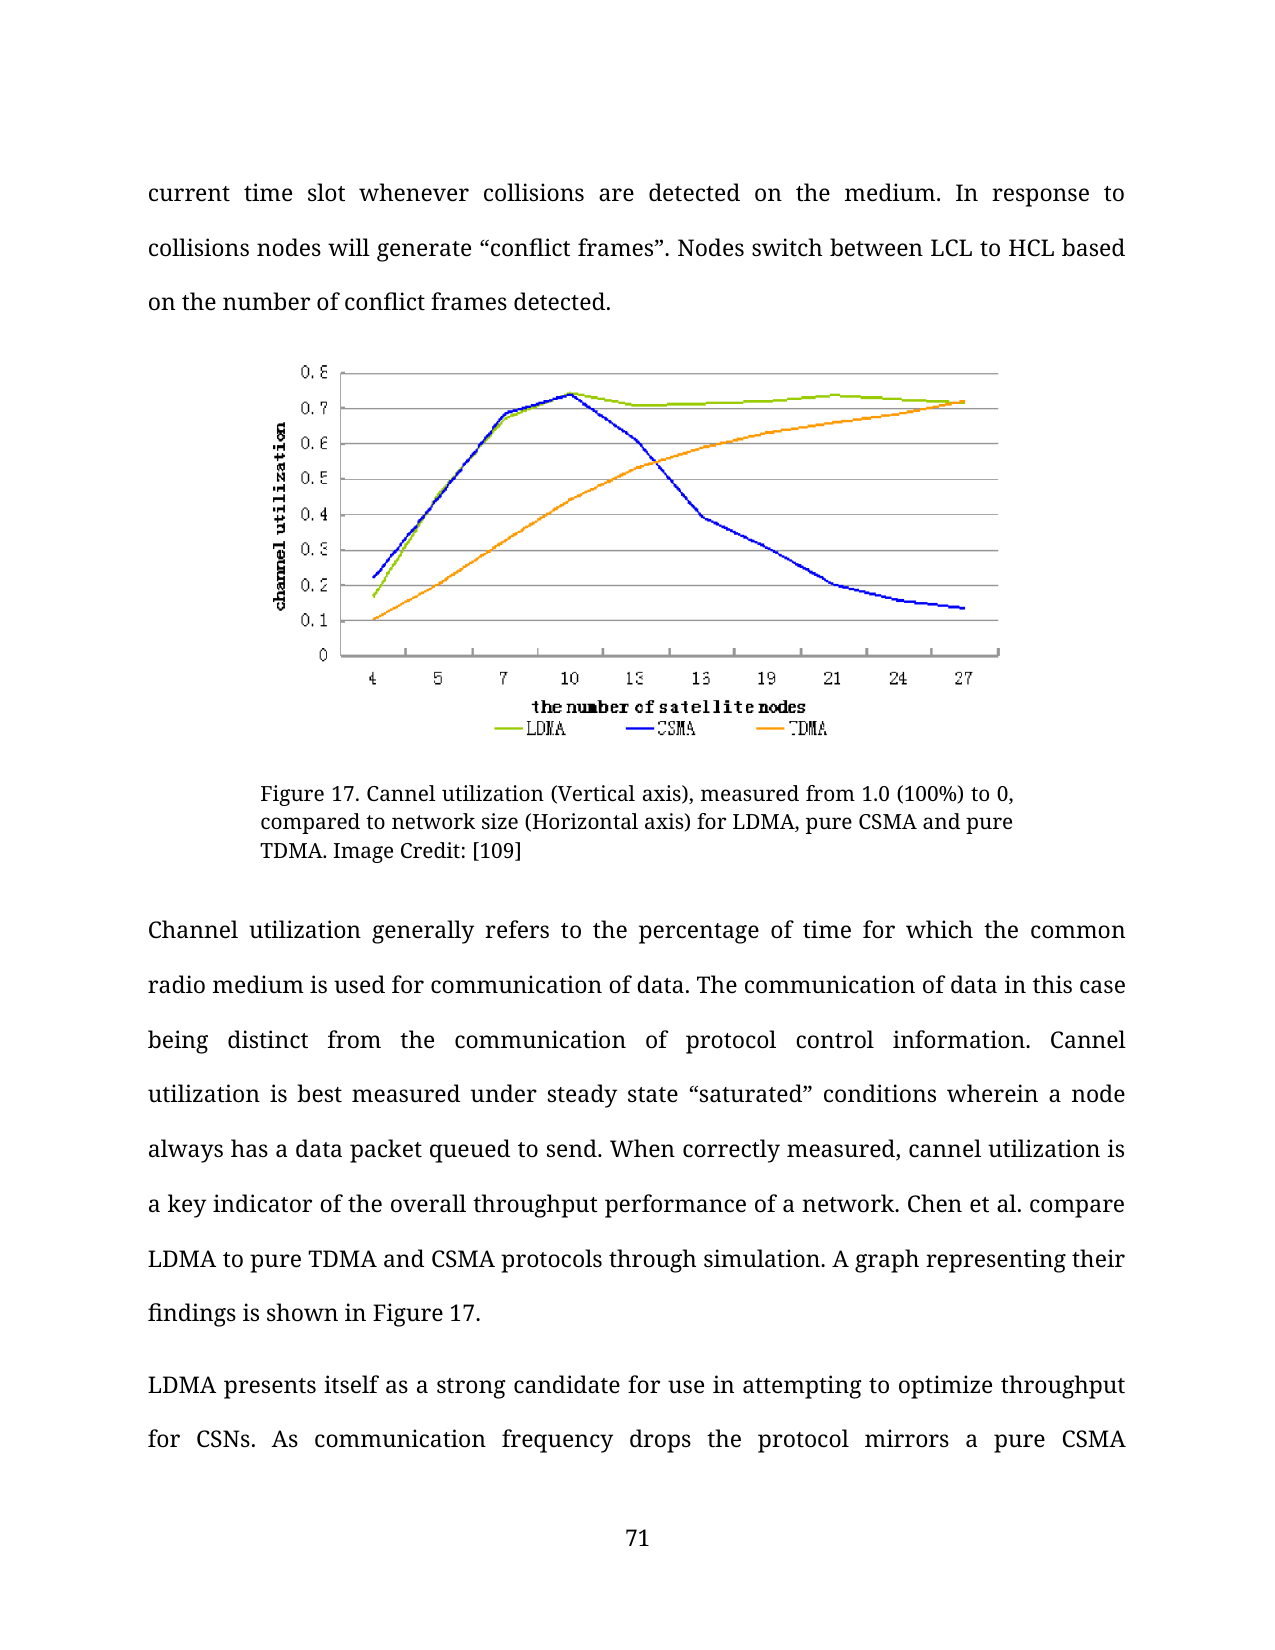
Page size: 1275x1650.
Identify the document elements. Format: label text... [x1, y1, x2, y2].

text Channel utilization generally refers to the percentage of time for which the common radio medium is used for communication of data. The communication of data in this case being distinct from the communication of protocol control information. Cannel utilization is best measured under steady state “saturated” conditions wherein a node always has a data packet queued to send. When correctly measured, cannel utilization is a key indicator of the overall throughput performance of a network. Chen et al. compare LDMA to pure TDMA and CSMA protocols through simulation. A graph representing their findings is shown in Figure 17. [148, 914, 1127, 1328]
picture [268, 357, 1007, 739]
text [148, 1368, 1127, 1454]
text Figure 17. Cannel utilization (Vertical axis), measured from 1.0 (100%) to 0, compared to network size (Horizontal axis) for LDMA, pure CSMA and pure TDMA. Image Credit: [109] [260, 779, 1015, 864]
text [148, 177, 1127, 318]
